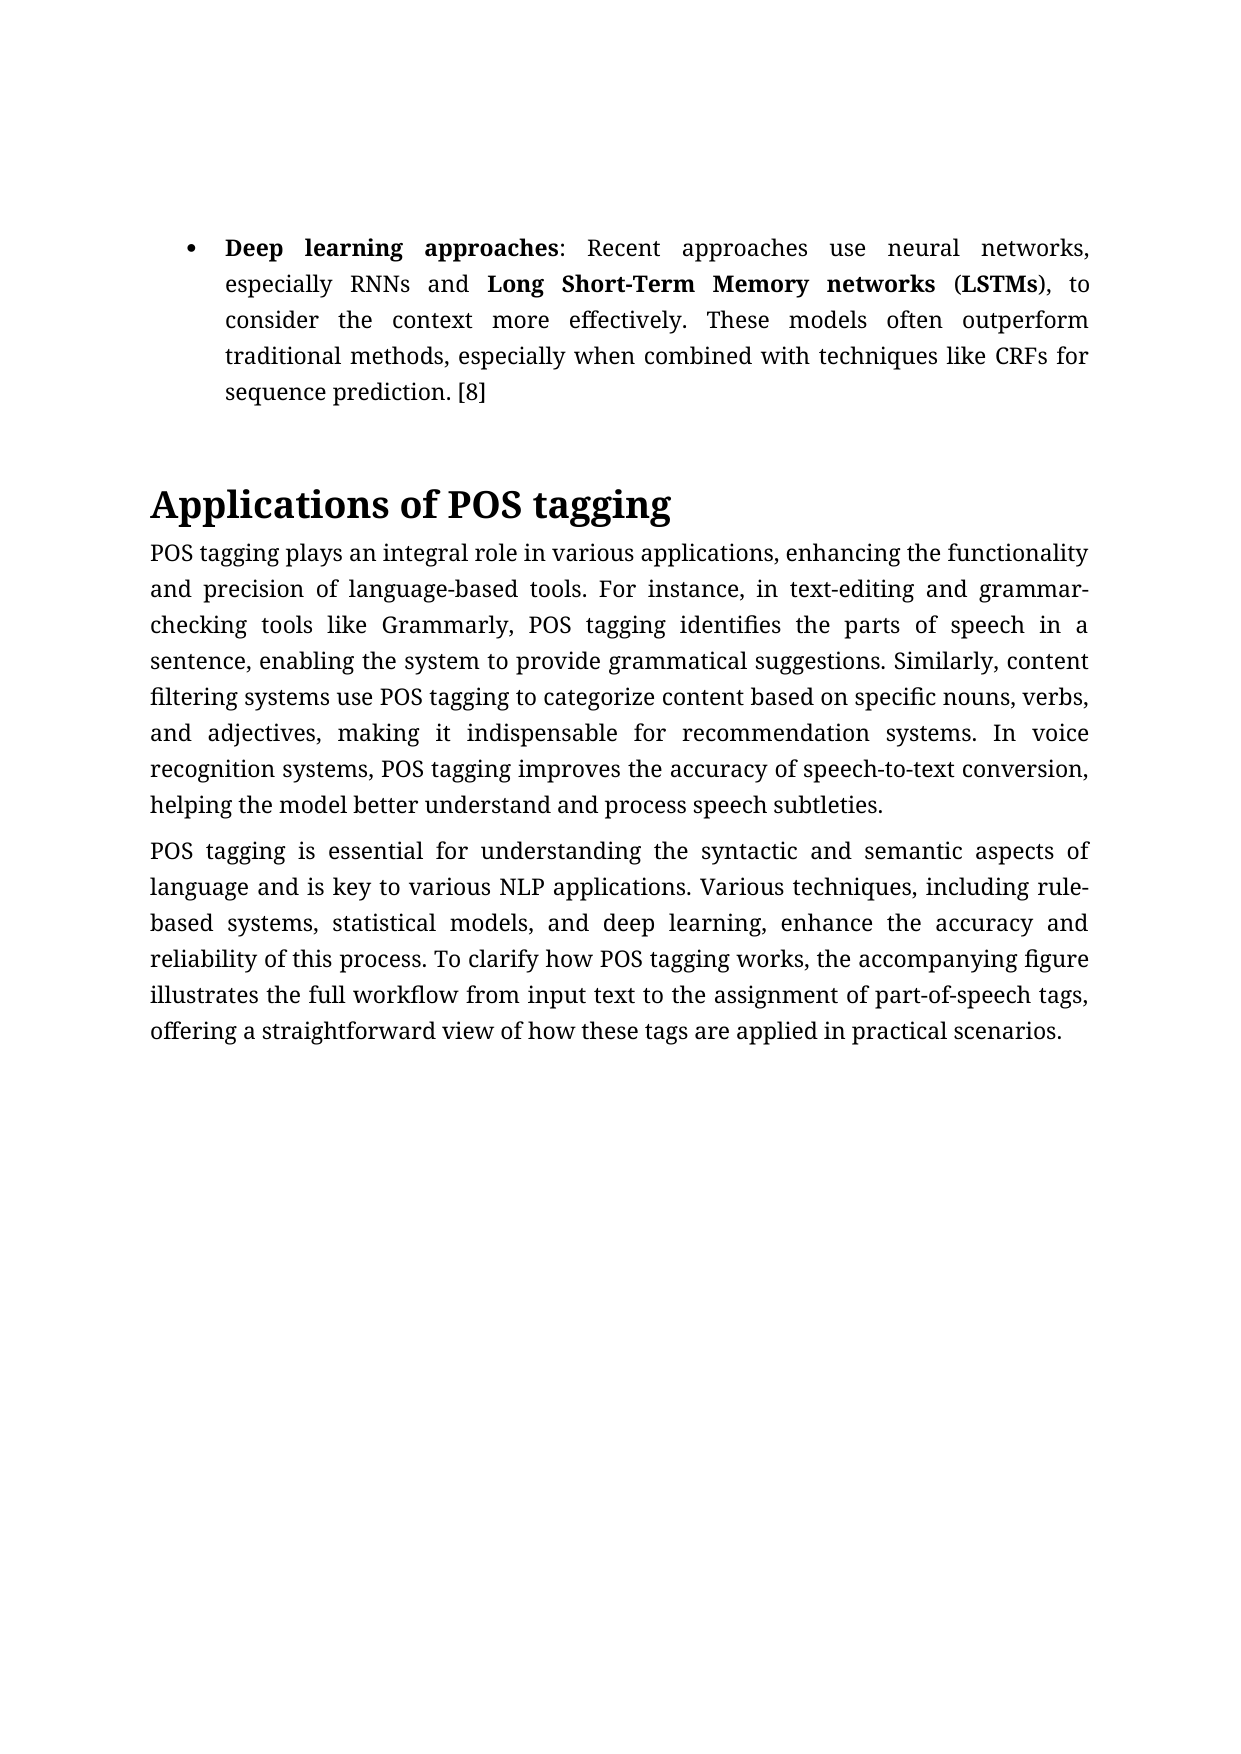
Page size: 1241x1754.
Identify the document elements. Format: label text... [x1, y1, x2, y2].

text POS tagging is essential for understanding the syntactic and semantic aspects of language and is key to various NLP applications. Various techniques, including rule-based systems, statistical models, and deep learning, enhance the accuracy and reliability of this process. To clarify how POS tagging works, the accompanying figure illustrates the full workflow from input text to the assignment of part-of-speech tags, offering a straightforward view of how these tags are applied in practical scenarios. [150, 835, 1090, 1046]
list Deep learning approaches: Recent approaches use neural networks, especially RNNs and Long Short-Term Memory networks (LSTMs), to consider the context more effectively. These models often outperform traditional methods, especially when combined with techniques like CRFs for sequence prediction. [8] [187, 232, 1090, 407]
text POS tagging plays an integral role in various applications, enhancing the functionality and precision of language-based tools. For instance, in text-editing and grammar-checking tools like Grammarly, POS tagging identifies the parts of speech in a sentence, enabling the system to provide grammatical suggestions. Similarly, content filtering systems use POS tagging to categorize content based on specific nouns, verbs, and adjectives, making it indispensable for recommendation systems. In voice recognition systems, POS tagging improves the accuracy of speech-to-text conversion, helping the model better understand and process speech subtleties. [150, 537, 1090, 820]
subtitle Applications of POS tagging [150, 479, 1090, 530]
